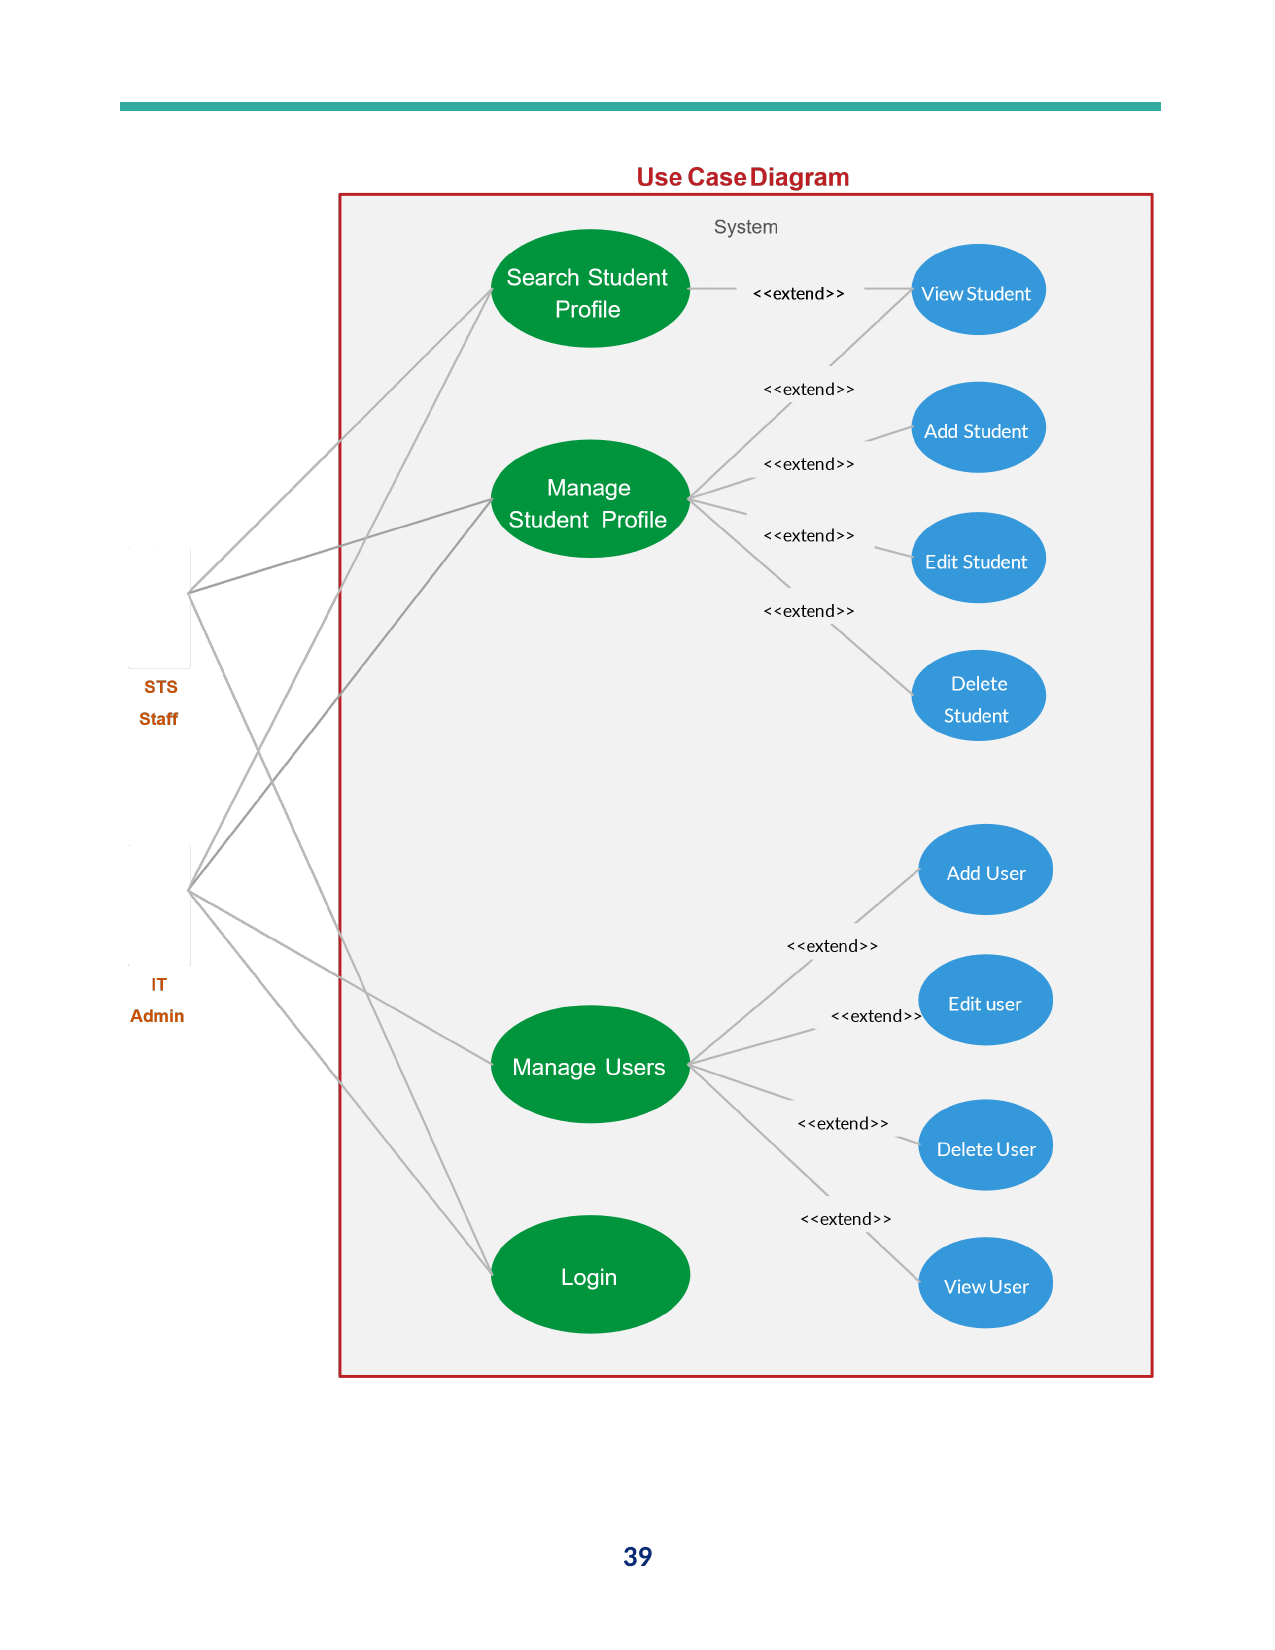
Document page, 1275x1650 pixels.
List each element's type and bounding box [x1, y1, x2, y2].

picture [120, 151, 1155, 1383]
